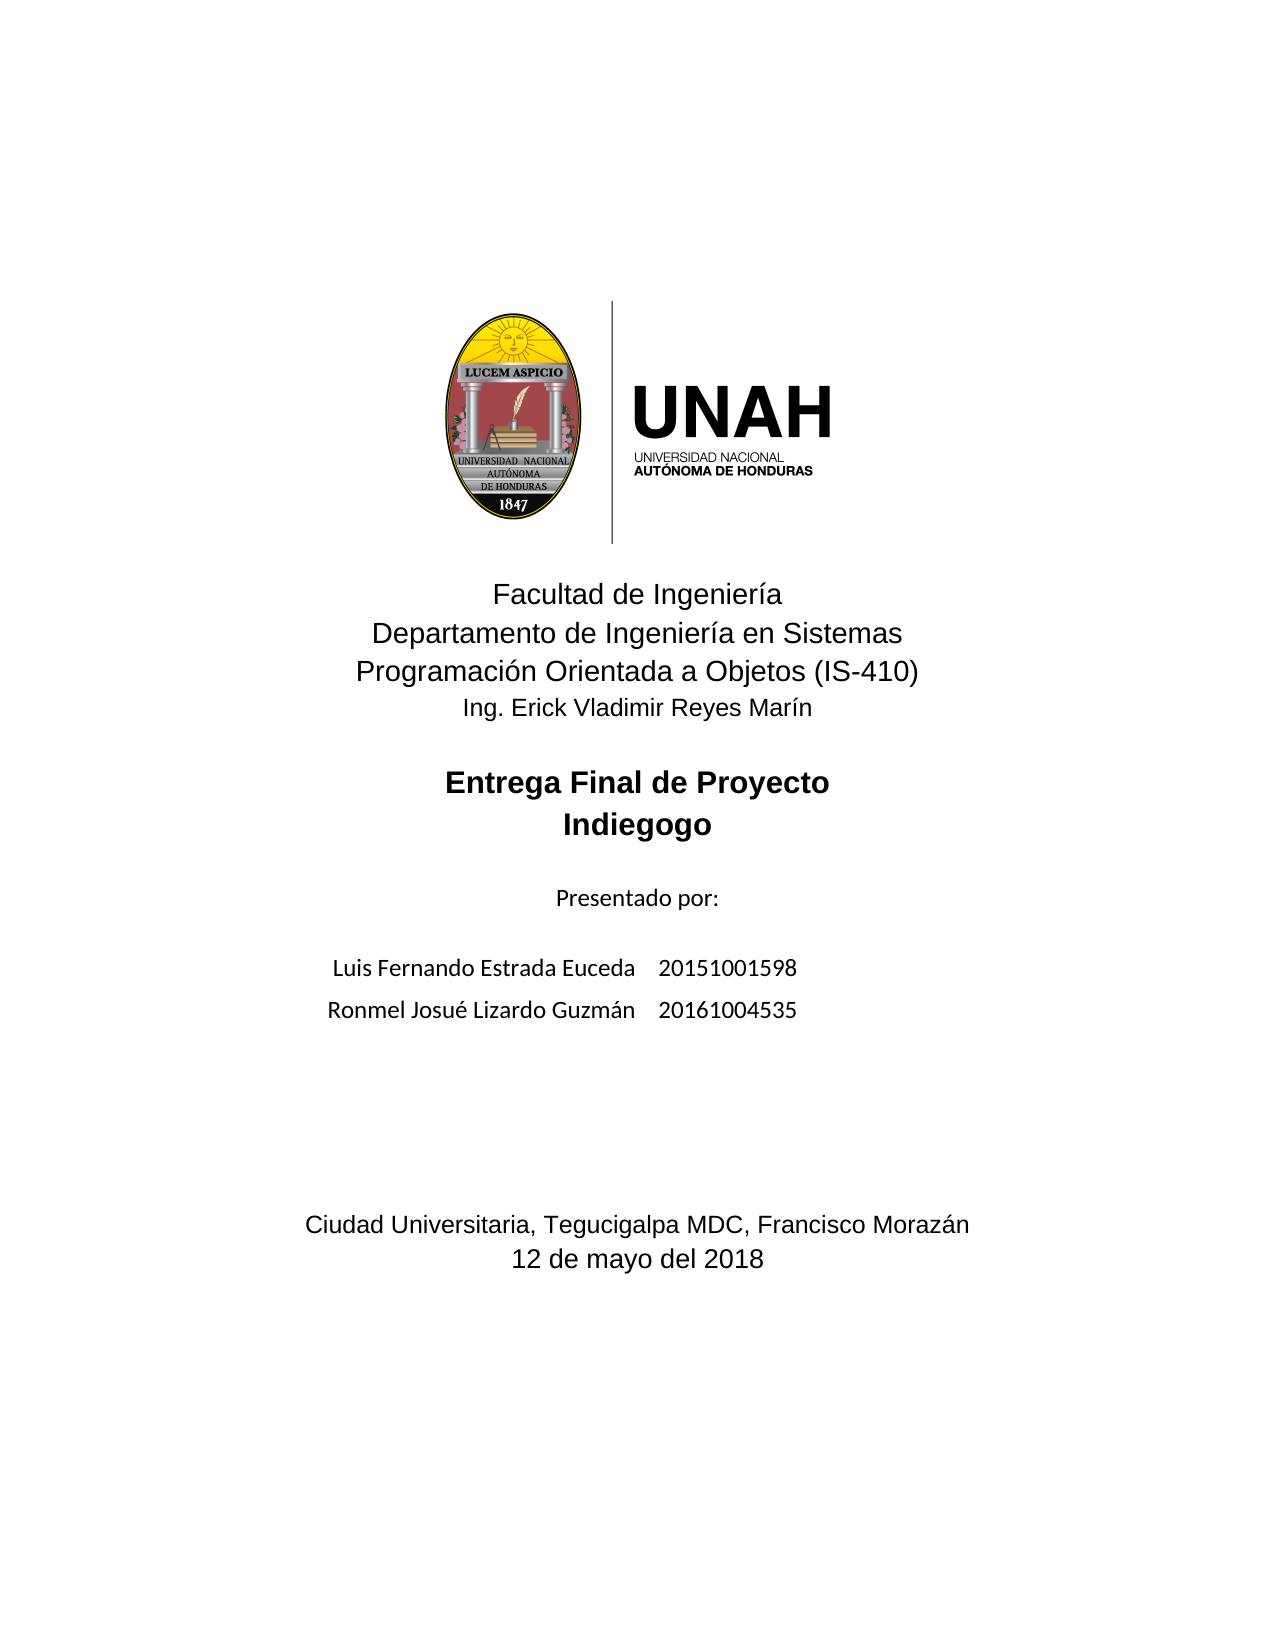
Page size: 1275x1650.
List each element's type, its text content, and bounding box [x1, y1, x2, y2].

text Indiegogo [112, 806, 1162, 842]
table_cell 20161004535 [647, 994, 1099, 1024]
text Departamento de Ingeniería en Sistemas [112, 616, 1162, 649]
text Programación Orientada a Objetos (IS-410) [112, 654, 1162, 688]
text Presentado por: [112, 882, 1162, 912]
text Facultad de Ingeniería [112, 577, 1162, 611]
table_cell Ronmel Josué Lizardo Guzmán [101, 994, 647, 1024]
text Ciudad Universitaria, Tegucigalpa MDC, Francisco Morazán [112, 1210, 1162, 1239]
text Entrega Final de Proyecto [112, 764, 1162, 800]
text 12 de mayo del 2018 [112, 1243, 1162, 1274]
table_header 20151001598 [647, 952, 1099, 994]
picture [445, 301, 830, 544]
table_header Luis Fernando Estrada Euceda [101, 952, 647, 994]
text Ing. Erick Vladimir Reyes Marín [112, 693, 1162, 722]
